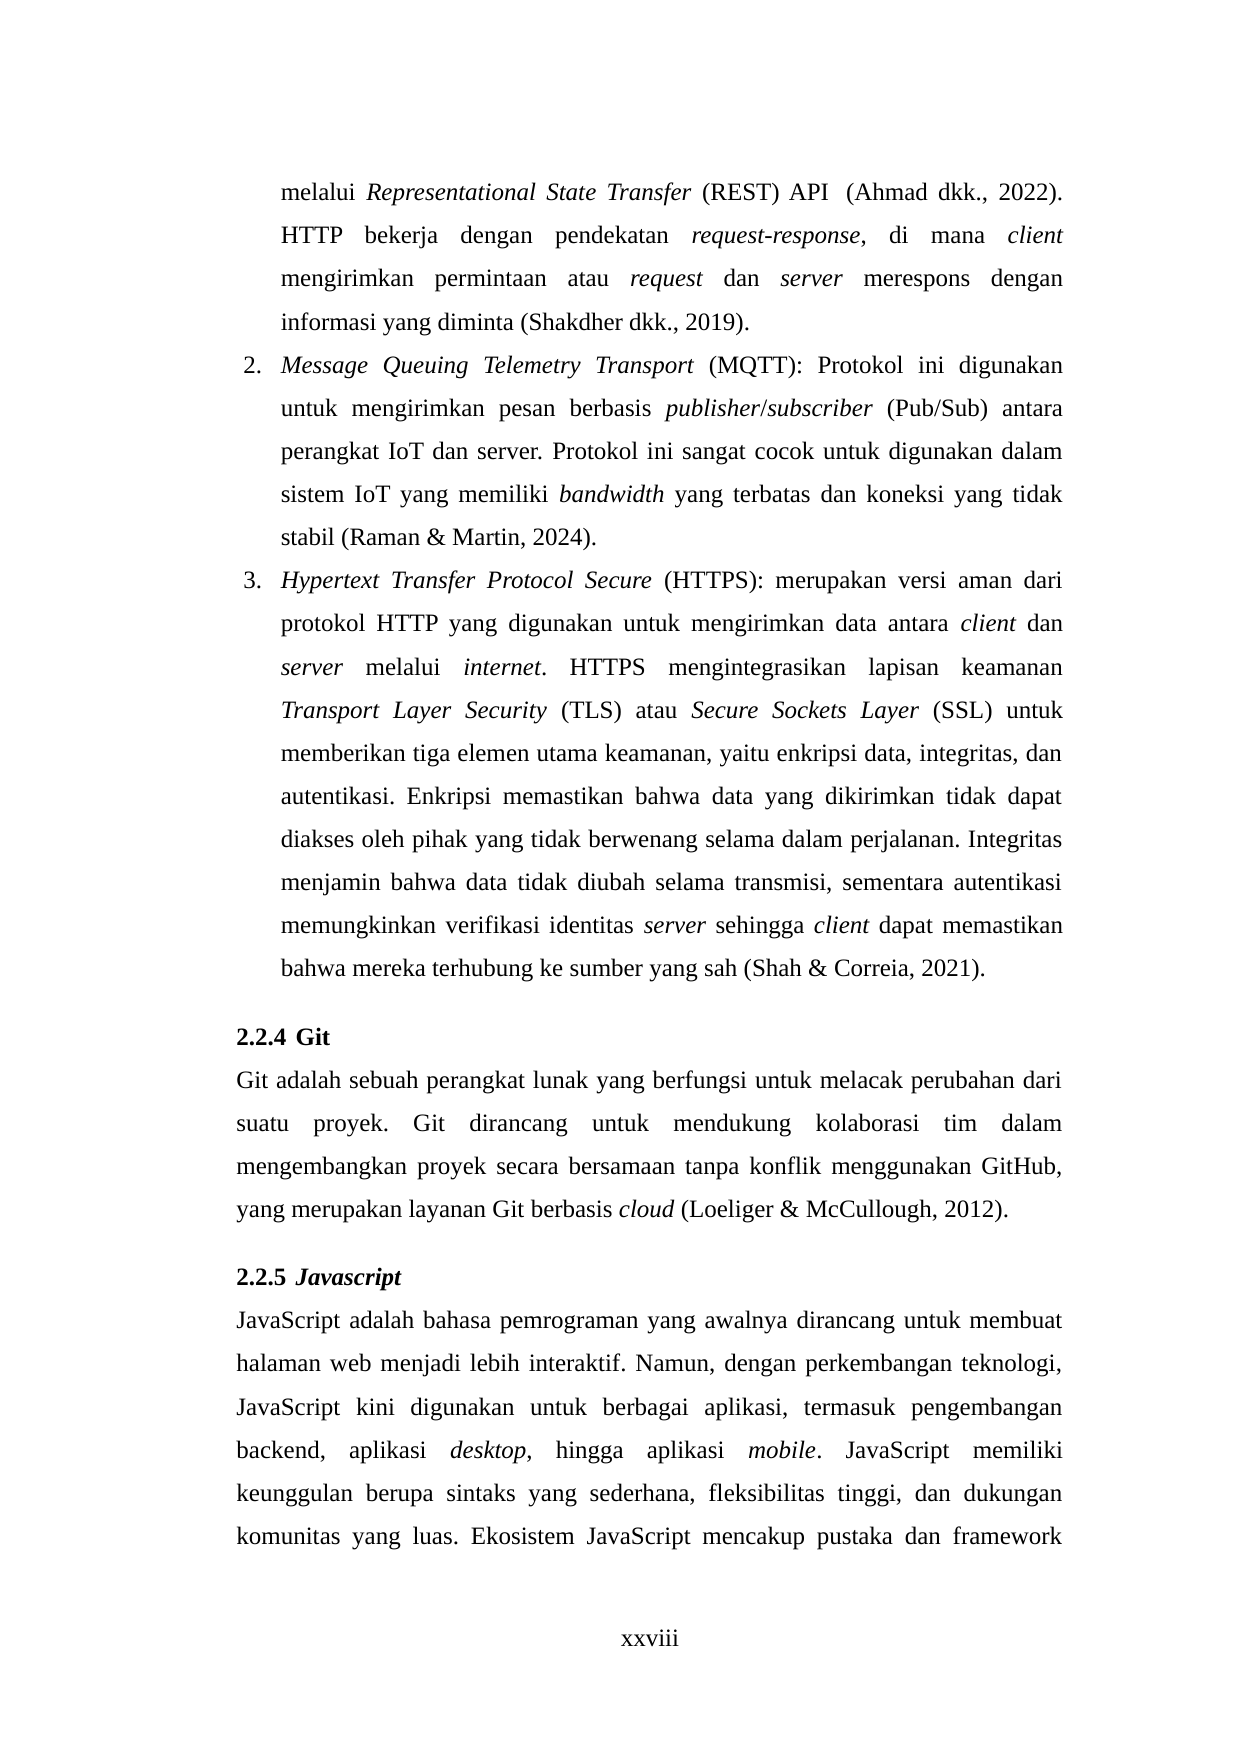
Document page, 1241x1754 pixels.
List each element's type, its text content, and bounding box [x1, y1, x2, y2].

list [243, 177, 1063, 335]
list Hypertext Transfer Protocol Secure (HTTPS): merupakan versi aman dari protokol HTTP yang digunakan untuk mengirimkan data antara client dan server melalui internet. HTTPS mengintegrasikan lapisan keamanan Transport Layer Security (TLS) atau Secure Sockets Layer (SSL) untuk memberikan tiga elemen utama keamanan, yaitu enkripsi data, integritas, dan autentikasi. Enkripsi memastikan bahwa data yang dikirimkan tidak dapat diakses oleh pihak yang tidak berwenang selama dalam perjalanan. Integritas menjamin bahwa data tidak diubah selama transmisi, sementara autentikasi memungkinkan verifikasi identitas server sehingga client dapat memastikan bahwa mereka terhubung ke sumber yang sah (Shah & Correia, 2021). [243, 565, 1063, 982]
text Javascript [236, 1262, 1063, 1291]
text Git adalah sebuah perangkat lunak yang berfungsi untuk melacak perubahan dari suatu proyek. Git dirancang untuk mendukung kolaborasi tim dalam mengembangkan proyek secara bersamaan tanpa konflik menggunakan GitHub, yang merupakan layanan Git berbasis cloud (Loeliger & McCullough, 2012). [236, 1065, 1063, 1223]
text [236, 1305, 1063, 1550]
text Git [236, 1022, 1063, 1050]
list Message Queuing Telemetry Transport (MQTT): Protokol ini digunakan untuk mengirimkan pesan berbasis publisher/subscriber (Pub/Sub) antara perangkat IoT dan server. Protokol ini sangat cocok untuk digunakan dalam sistem IoT yang memiliki bandwidth yang terbatas dan koneksi yang tidak stabil (Raman & Martin, 2024). [243, 350, 1063, 551]
